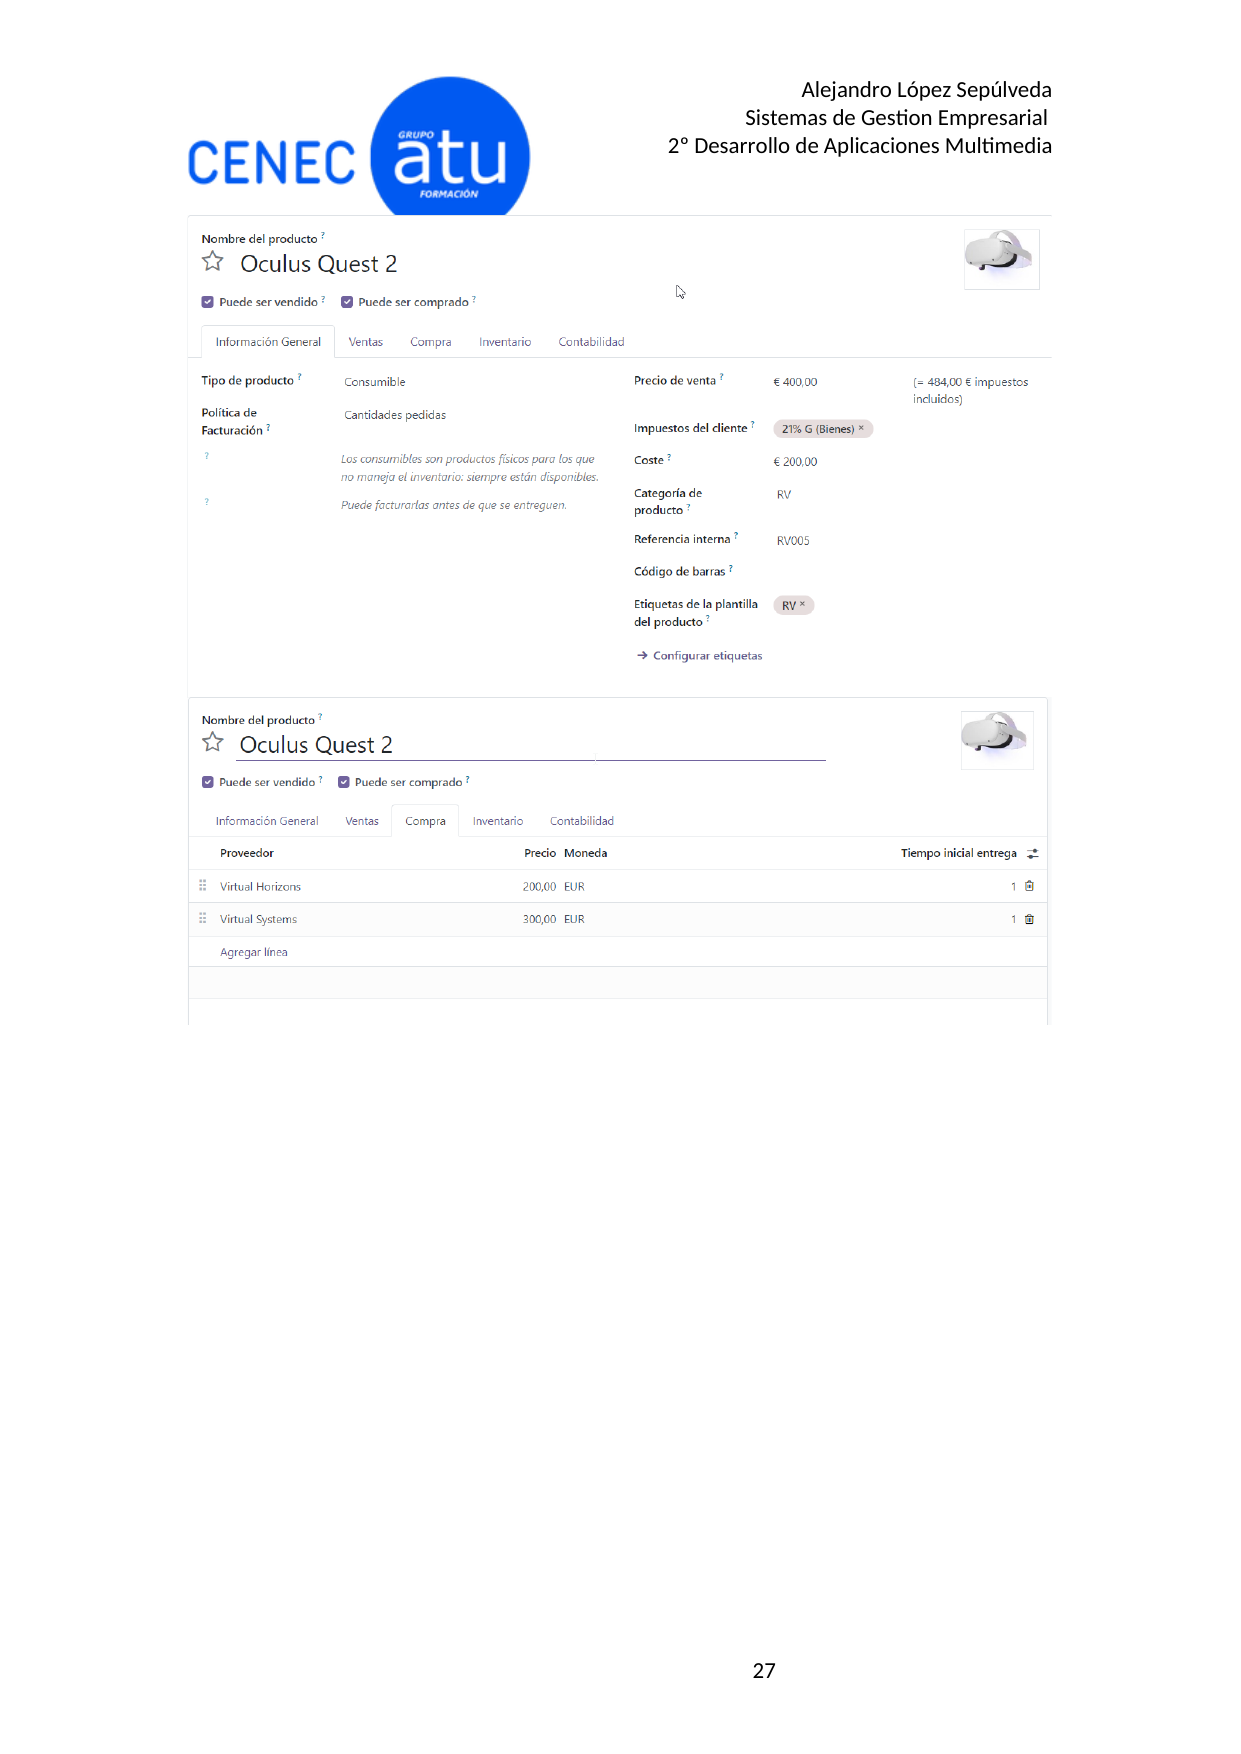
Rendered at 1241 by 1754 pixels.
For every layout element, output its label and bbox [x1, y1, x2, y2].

picture [187, 75, 1052, 1025]
